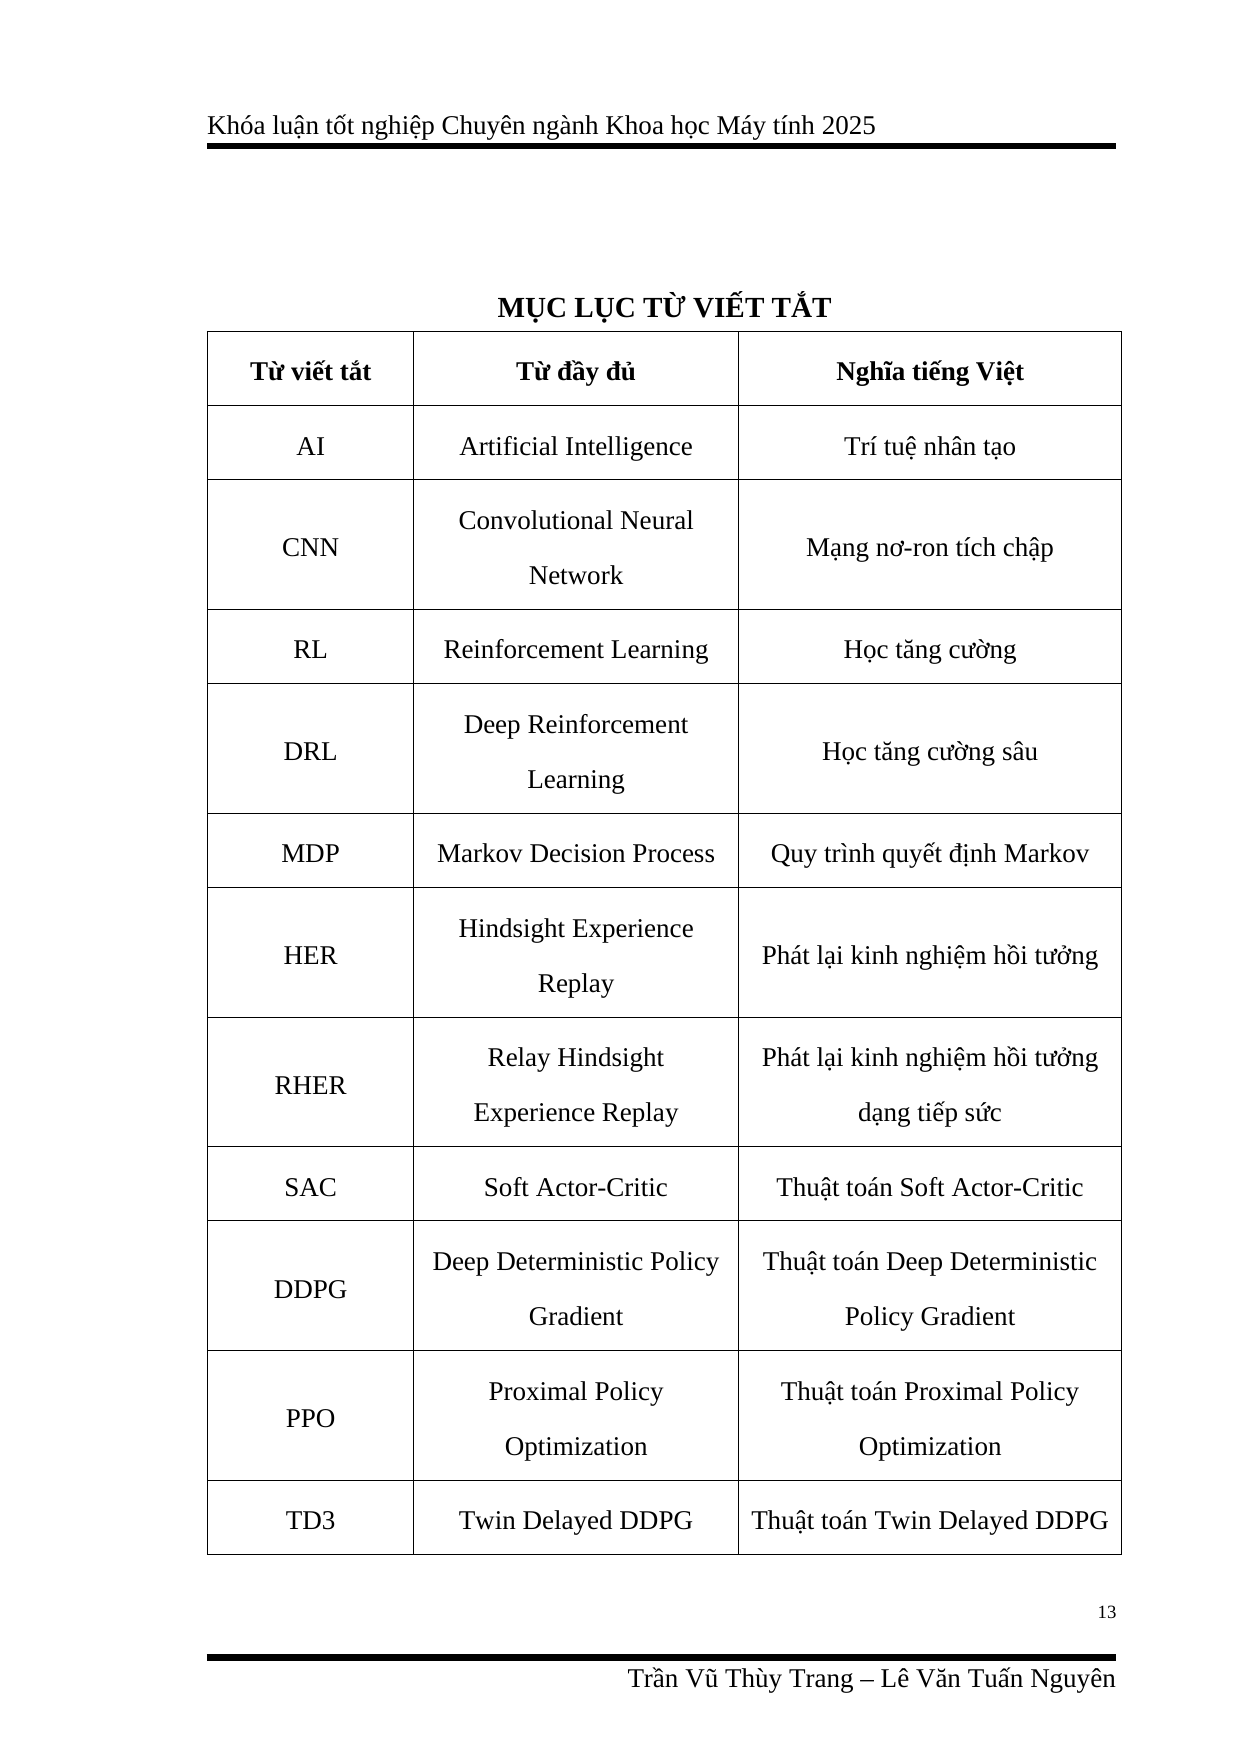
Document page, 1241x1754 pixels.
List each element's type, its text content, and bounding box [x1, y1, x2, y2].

table_cell Thuật toán Deep Deterministic Policy Gradient [739, 1221, 1121, 1350]
table_cell Relay Hindsight Experience Replay [414, 1018, 738, 1146]
table_cell Học tăng cường [739, 610, 1121, 683]
table_cell AI [208, 406, 413, 479]
table_cell TD3 [208, 1481, 413, 1554]
table_cell Proximal Policy Optimization [414, 1351, 738, 1479]
table_cell Trí tuệ nhân tạo [739, 406, 1121, 479]
table_cell HER [208, 888, 413, 1017]
table_cell RHER [208, 1018, 413, 1146]
table_cell Thuật toán Proximal Policy Optimization [739, 1351, 1121, 1479]
table_cell Thuật toán Soft Actor-Critic [739, 1147, 1121, 1220]
table_cell RL [208, 610, 413, 683]
table_cell Mạng nơ-ron tích chập [739, 480, 1121, 609]
table_cell PPO [208, 1351, 413, 1479]
table_cell Thuật toán Twin Delayed DDPG [739, 1481, 1121, 1554]
table_cell Quy trình quyết định Markov [739, 814, 1121, 887]
table_cell CNN [208, 480, 413, 609]
table_cell Soft Actor-Critic [414, 1147, 738, 1220]
table_cell SAC [208, 1147, 413, 1220]
table_cell Deep Deterministic Policy Gradient [414, 1221, 738, 1350]
table_cell Artificial Intelligence [414, 406, 738, 479]
table_cell DDPG [208, 1221, 413, 1350]
table_header Từ viết tắt [208, 332, 413, 405]
table_cell Markov Decision Process [414, 814, 738, 887]
table_cell Convolutional Neural Network [414, 480, 738, 609]
table_cell Phát lại kinh nghiệm hồi tưởng dạng tiếp sức [739, 1018, 1121, 1146]
table_cell DRL [208, 684, 413, 813]
table_cell Học tăng cường sâu [739, 684, 1121, 813]
subtitle MỤC LỤC TỪ VIẾT TẮT [207, 289, 1122, 326]
table_cell Twin Delayed DDPG [414, 1481, 738, 1554]
table_cell Deep Reinforcement Learning [414, 684, 738, 813]
table_header Từ đầy đủ [414, 332, 738, 405]
table_cell Reinforcement Learning [414, 610, 738, 683]
table_cell Phát lại kinh nghiệm hồi tưởng [739, 888, 1121, 1017]
table_cell Hindsight Experience Replay [414, 888, 738, 1017]
table_cell MDP [208, 814, 413, 887]
table_header Nghĩa tiếng Việt [739, 332, 1121, 405]
